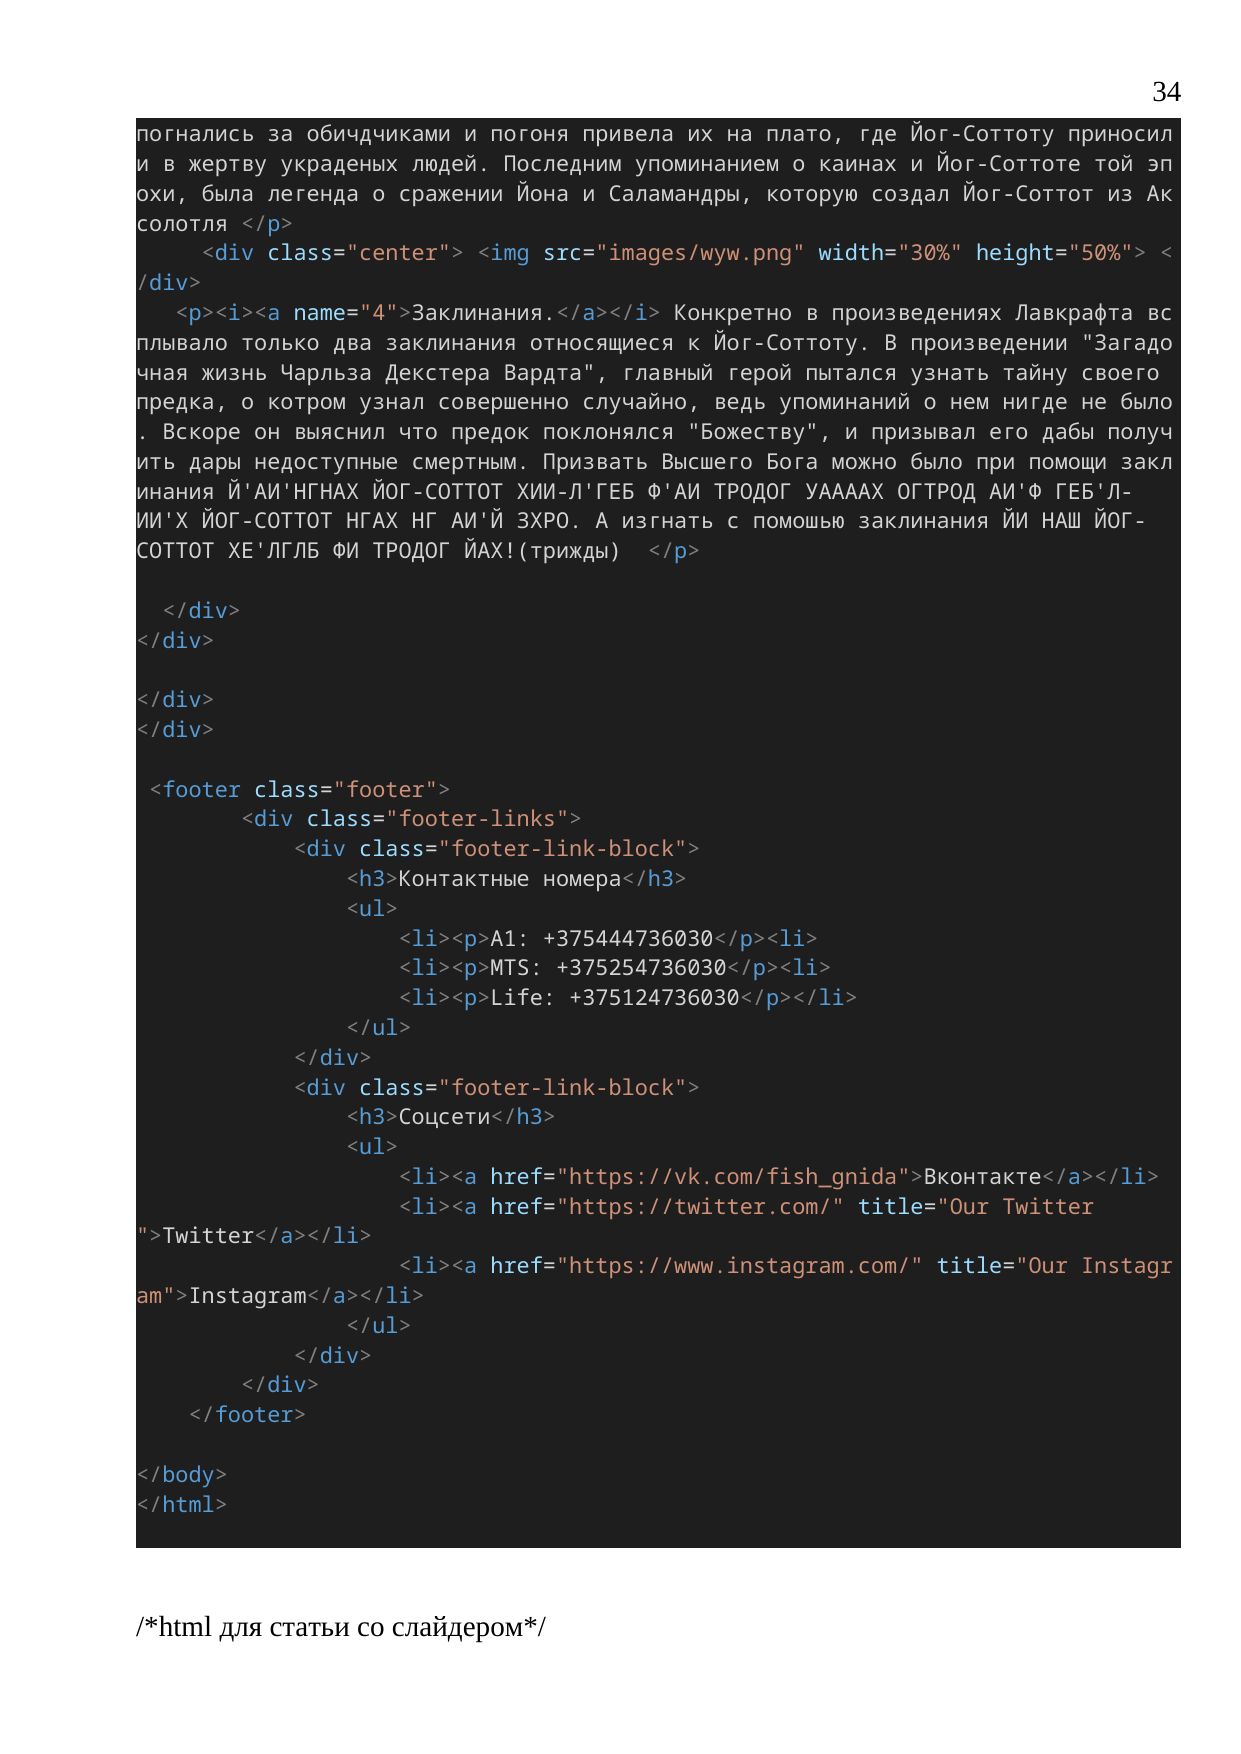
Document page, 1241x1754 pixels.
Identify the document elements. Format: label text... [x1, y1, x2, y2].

text <footer class="footer"> [136, 773, 1181, 803]
text </body> [136, 1459, 1181, 1488]
text </footer> [136, 1399, 1181, 1429]
text <h3>Контактные номера</h3> [136, 863, 1181, 893]
text <div class="footer-link-block"> [136, 833, 1181, 863]
text </ul> [136, 1310, 1181, 1339]
text </div> [136, 1042, 1181, 1071]
text </div> [136, 714, 1181, 744]
text <h3>Соцсети</h3> [136, 1101, 1181, 1131]
text <ul> [136, 1131, 1181, 1161]
text <div class="footer-links"> [136, 803, 1181, 833]
text <li><p>MTS: +375254736030</p><li> [136, 952, 1181, 982]
text </ul> [136, 1012, 1181, 1042]
text </html> [136, 1488, 1181, 1518]
text <div class="center"> <img src="images/wyw.png" width="30%" height="50%"> </div> [136, 237, 1181, 297]
text <li><p>А1: +375444736030</p><li> [136, 922, 1181, 952]
text </div> [136, 624, 1181, 654]
text <li><a href="https://vk.com/fish_gnida">Вконтакте</a></li> [136, 1161, 1181, 1191]
text <p><i><a name="4">Заклинания.</a></i> Конкретно в произведениях Лавкрафта всплывало только два заклинания относящиеся к Йог-Соттоту. В произведении "Загадочная жизнь Чарльза Декстера Вардта", главный герой пытался узнать тайну своего предка, о котром узнал совершенно случайно, ведь упоминаний о нем нигде не было. Вскоре он выяснил что предок поклонялся "Божеству", и призывал его дабы получить дары недоступные смертным. Призвать Высшего Бога можно было при помощи заклинания Й'АИ'НГНАХ ЙОГ-СОТТОТ ХИИ-Л'ГЕБ Ф'АИ ТРОДОГ УААААХ ОГТРОД АИ'Ф ГЕБ'Л-ИИ'Х ЙОГ-СОТТОТ НГАХ НГ АИ'Й ЗХРО. А изгнать с помошью заклинания ЙИ НАШ ЙОГ-СОТТОТ ХЕ'ЛГЛБ ФИ ТРОДОГ ЙАХ!(трижды) </p> [136, 297, 1181, 565]
text <ul> [136, 893, 1181, 922]
text </div> [136, 1339, 1181, 1369]
text </div> [136, 684, 1181, 714]
text <div class="footer-link-block"> [136, 1071, 1181, 1101]
text <li><p>Life: +375124736030</p></li> [136, 982, 1181, 1012]
text <li><a href="https://www.instagram.com/" title="Our Instagram">Instagram</a></li> [136, 1250, 1181, 1310]
text /*html для статьи со слайдером*/ [136, 1609, 1181, 1643]
text </div> [136, 595, 1181, 624]
text </div> [136, 1369, 1181, 1399]
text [136, 118, 1181, 237]
text <li><a href="https://twitter.com/" title="Our Twitter">Twitter</a></li> [136, 1191, 1181, 1250]
